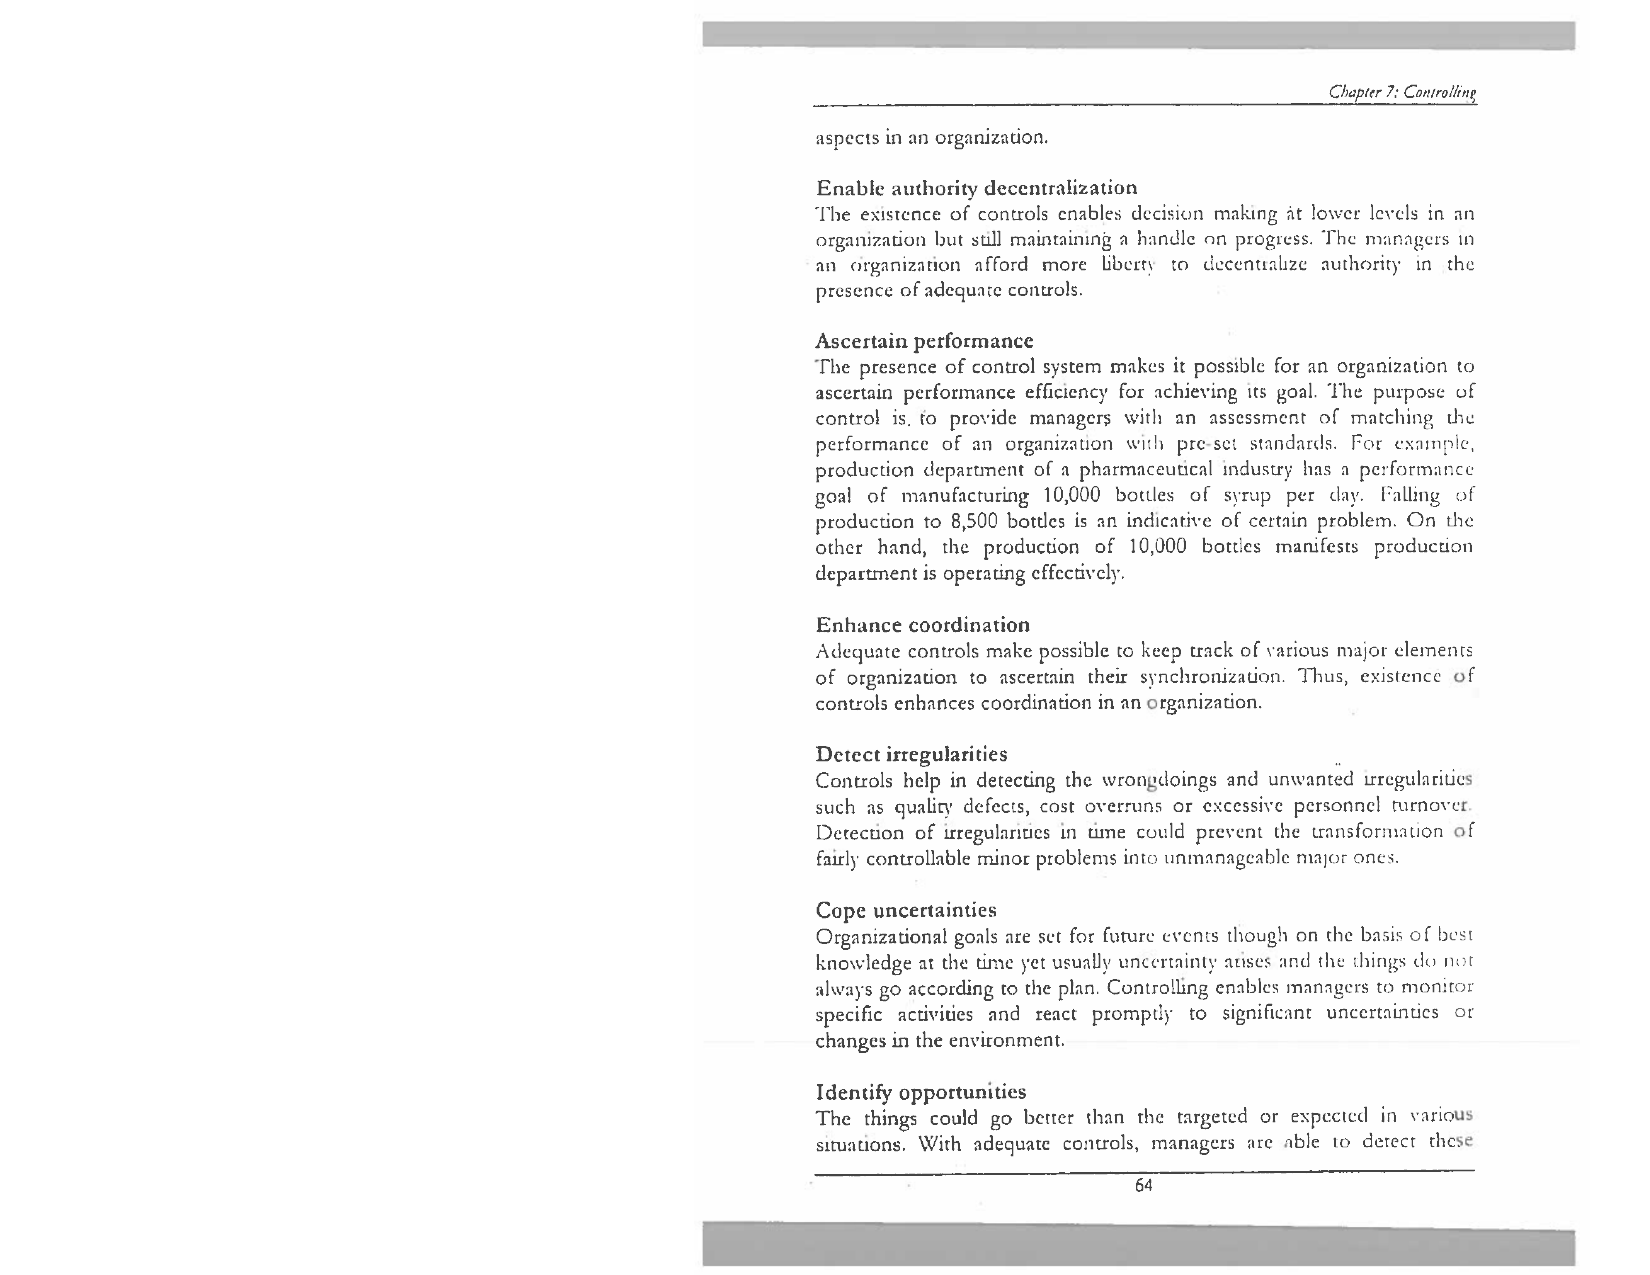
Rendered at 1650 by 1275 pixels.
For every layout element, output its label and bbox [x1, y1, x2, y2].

picture [694, 0, 1590, 1275]
